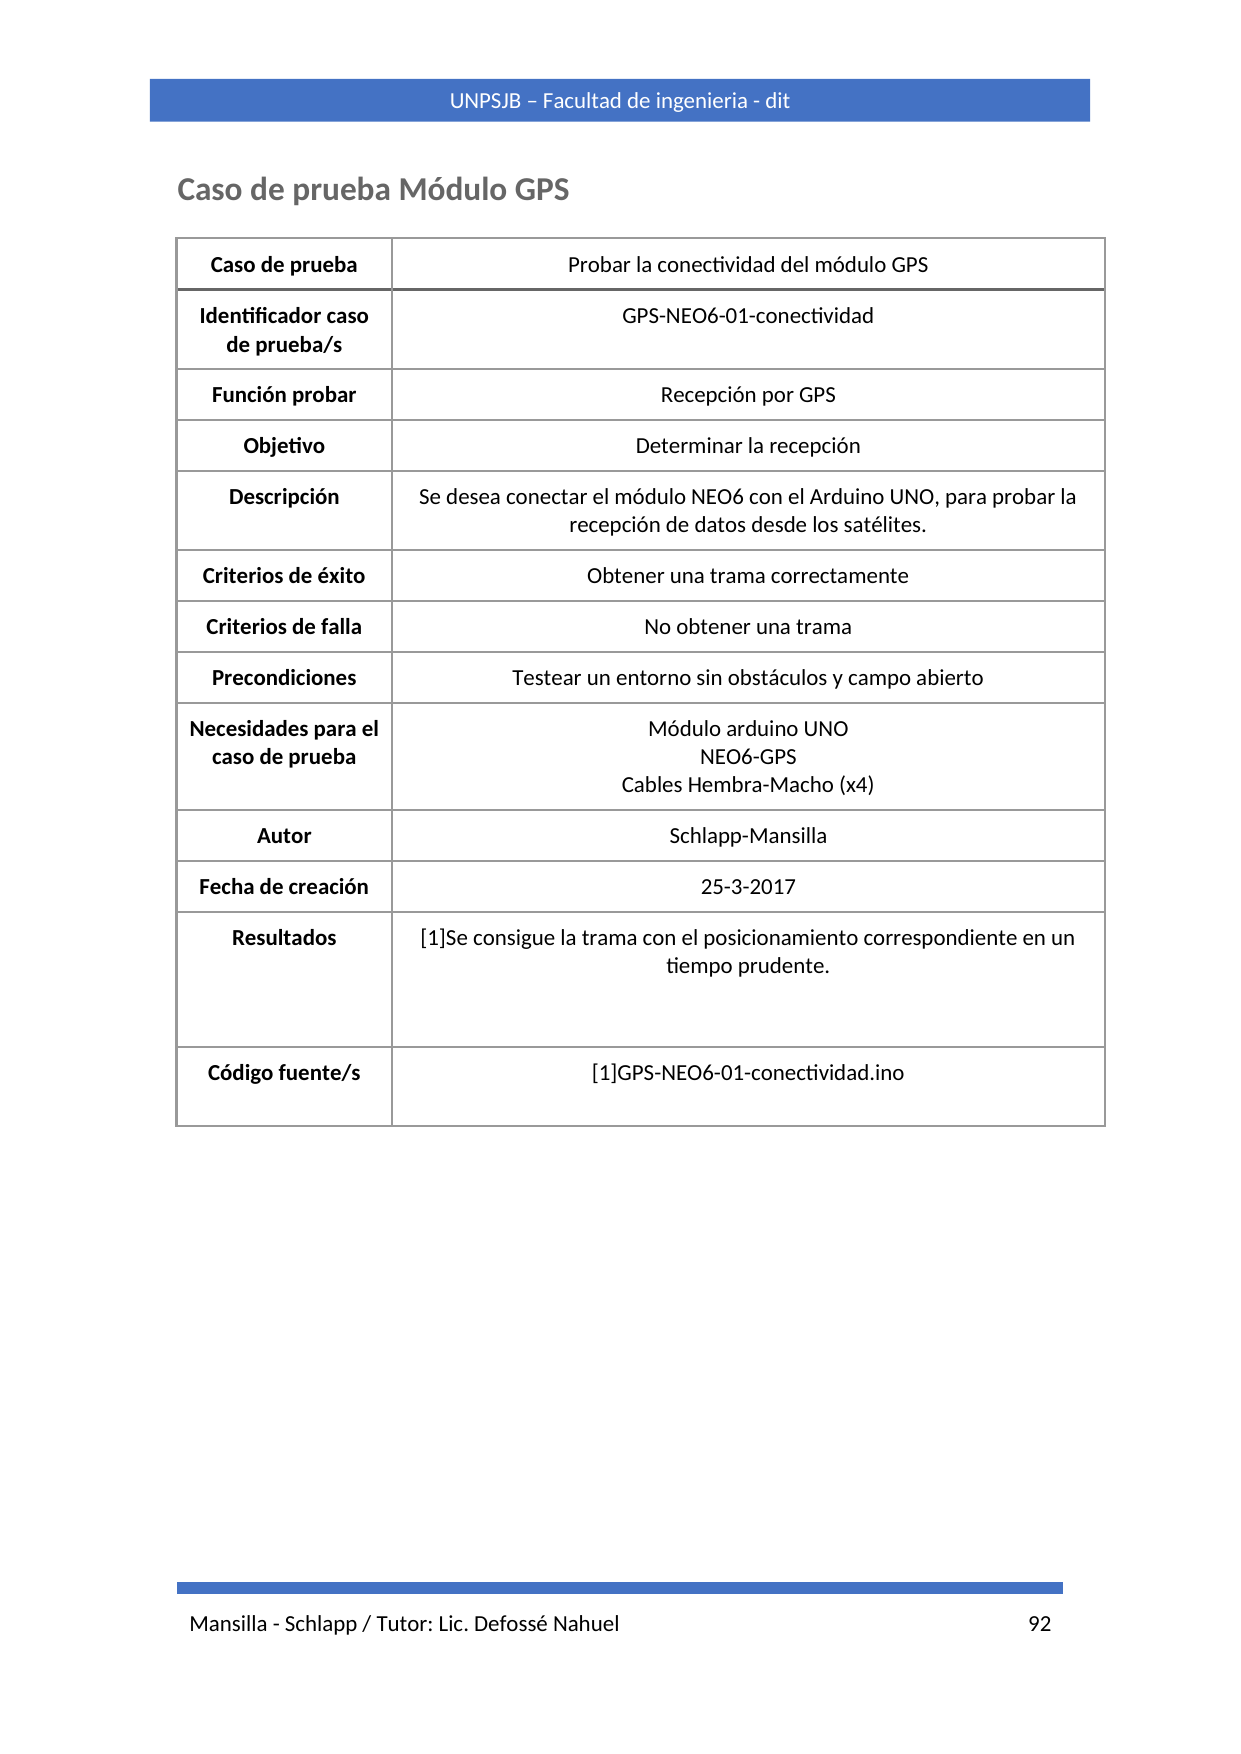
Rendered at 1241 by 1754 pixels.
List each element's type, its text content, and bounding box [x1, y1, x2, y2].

table_cell Schlapp-Mansilla [393, 811, 1104, 860]
table_cell Criterios de falla [178, 602, 391, 651]
table_cell Determinar la recepción [393, 421, 1104, 470]
table_cell Necesidades para el caso de prueba [178, 704, 391, 809]
table_cell Identificador caso de prueba/s [178, 291, 391, 368]
table_cell Testear un entorno sin obstáculos y campo abierto [393, 653, 1104, 702]
table_cell 25-3-2017 [393, 862, 1104, 911]
table_cell GPS-NEO6-01-conectividad [393, 291, 1104, 368]
table_cell Objetivo [178, 421, 391, 470]
table_cell Función probar [178, 370, 391, 419]
subtitle Caso de prueba Módulo GPS [177, 168, 1063, 209]
table_header Caso de prueba [178, 239, 391, 288]
table_cell Obtener una trama correctamente [393, 551, 1104, 600]
table_cell [1]GPS-NEO6-01-conectividad.ino [393, 1048, 1104, 1124]
table_header Probar la conectividad del módulo GPS [393, 239, 1104, 288]
table_cell No obtener una trama [393, 602, 1104, 651]
table_cell [1]Se consigue la trama con el posicionamiento correspondiente en un tiempo prudente. [393, 913, 1104, 1046]
table_cell Fecha de creación [178, 862, 391, 911]
table_cell Descripción [178, 472, 391, 549]
table_cell Autor [178, 811, 391, 860]
table_cell Módulo arduino UNO NEO6-GPS Cables Hembra-Macho (x4) [393, 704, 1104, 809]
table_cell Recepción por GPS [393, 370, 1104, 419]
table_cell Resultados [178, 913, 391, 1046]
table_cell Se desea conectar el módulo NEO6 con el Arduino UNO, para probar la recepción de datos desde los satélites. [393, 472, 1104, 549]
table_cell Código fuente/s [178, 1048, 391, 1124]
table_cell Criterios de éxito [178, 551, 391, 600]
table_cell Precondiciones [178, 653, 391, 702]
